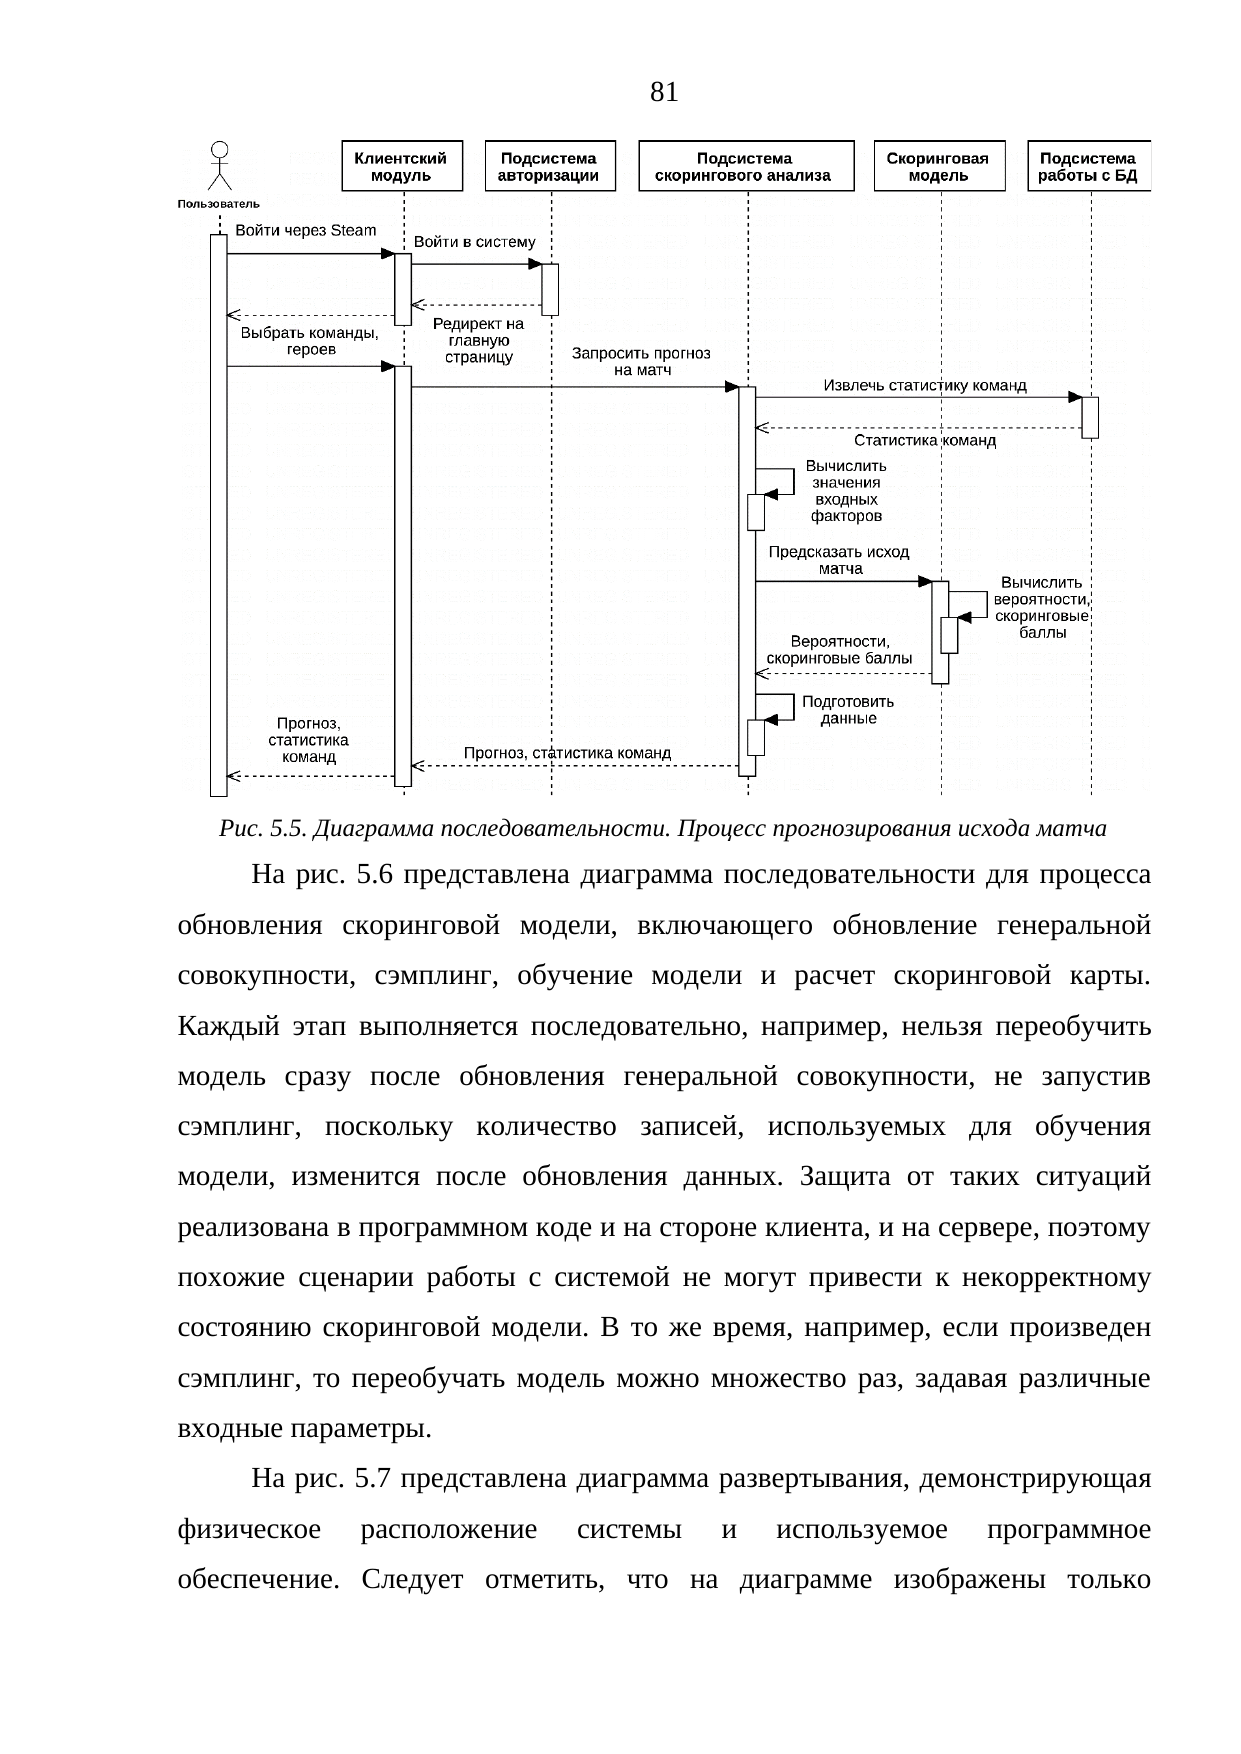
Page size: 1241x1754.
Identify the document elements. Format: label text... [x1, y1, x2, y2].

text Рис. 5.5. Диаграмма последовательности. Процесс прогнозирования исхода матча [177, 813, 1152, 842]
text На рис. 5.6 представлена диаграмма последовательности для процесса обновления скоринговой модели, включающего обновление генеральной совокупности, сэмплинг, обучение модели и расчет скоринговой карты. Каждый этап выполняется последовательно, например, нельзя переобучить модель сразу после обновления генеральной совокупности, не запустив сэмплинг, поскольку количество записей, используемых для обучения модели, изменится после обновления данных. Защита от таких ситуаций реализована в программном коде и на стороне клиента, и на сервере, поэтому похожие сценарии работы с системой не могут привести к некорректному состоянию скоринговой модели. В то же время, например, если произведен сэмплинг, то переобучать модель можно множество раз, задавая различные входные параметры. [177, 857, 1152, 1444]
picture [178, 140, 1152, 797]
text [177, 1460, 1152, 1594]
